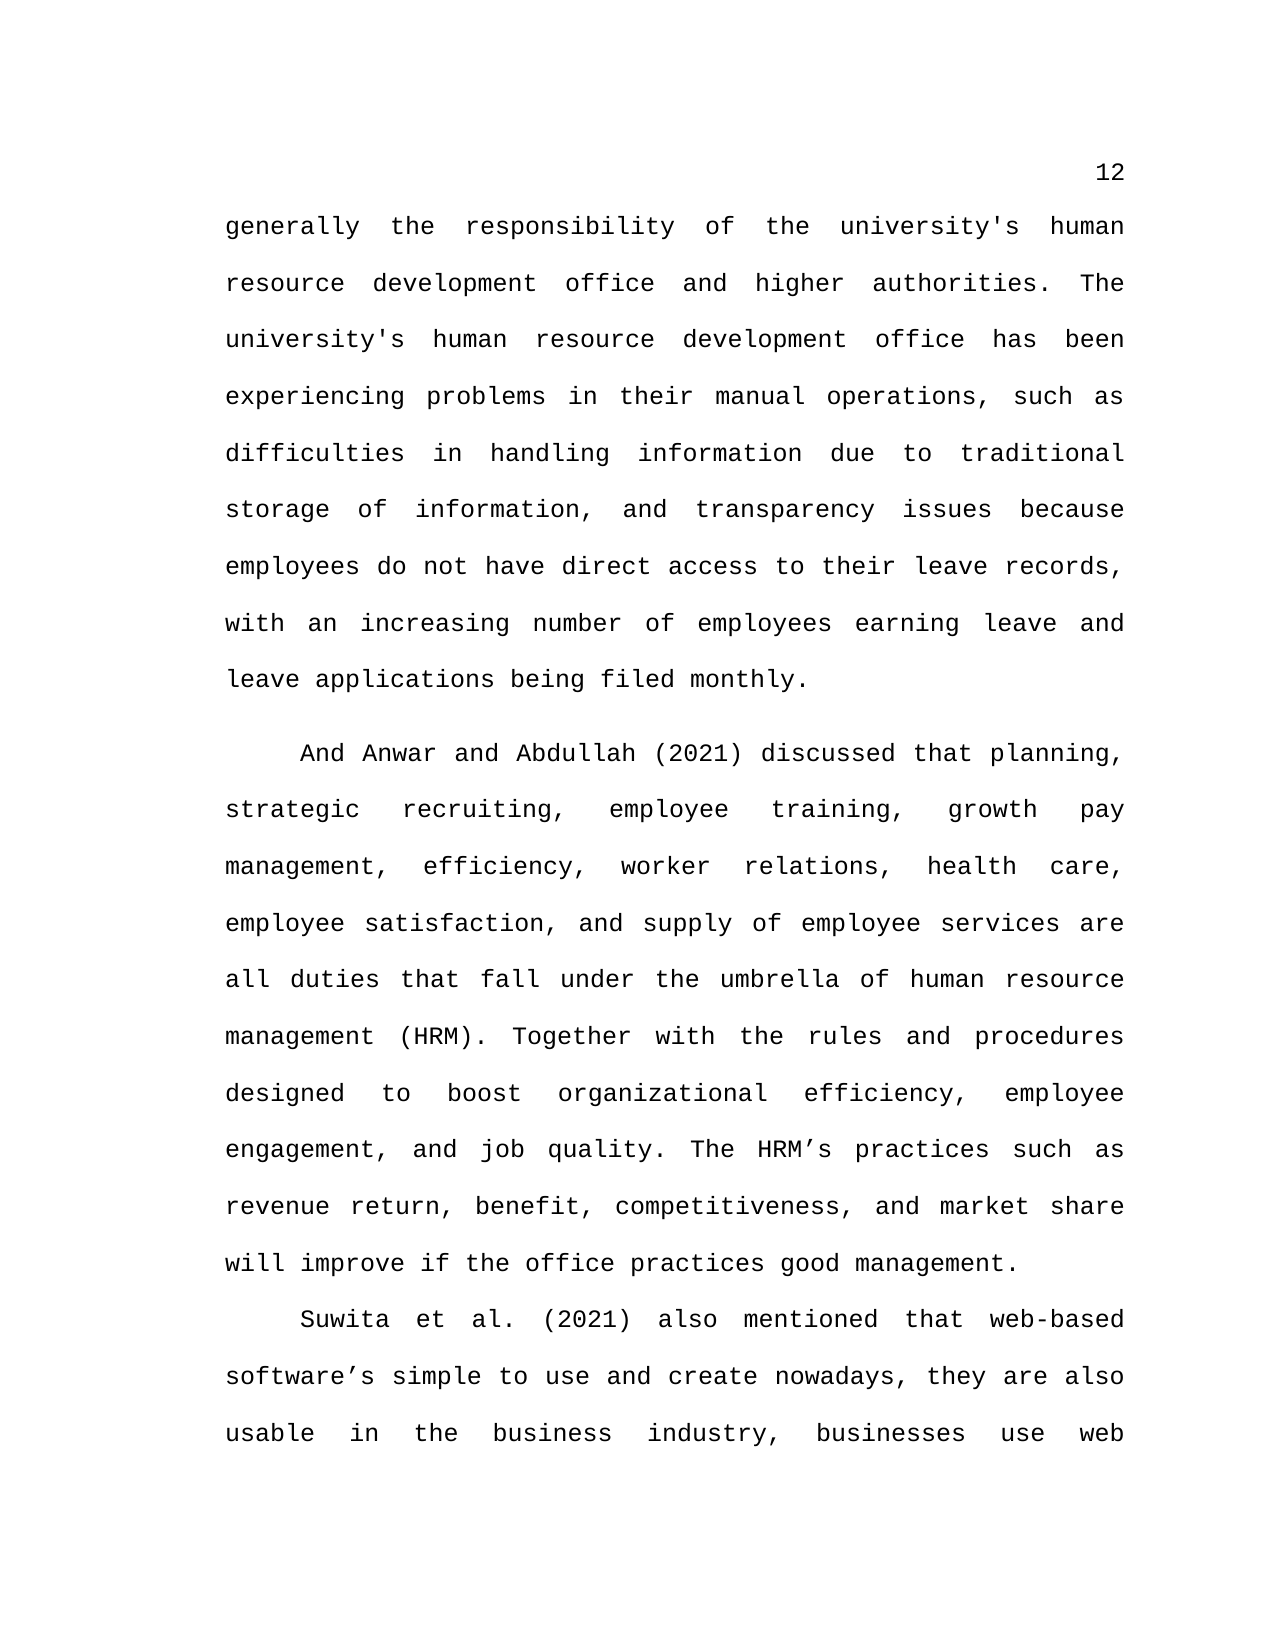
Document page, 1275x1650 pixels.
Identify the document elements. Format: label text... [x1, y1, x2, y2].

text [225, 1307, 1125, 1449]
text And Anwar and Abdullah (2021) discussed that planning, strategic recruiting, employee training, growth pay management, efficiency, worker relations, health care, employee satisfaction, and supply of employee services are all duties that fall under the umbrella of human resource management (HRM). Together with the rules and procedures designed to boost organizational efficiency, employee engagement, and job quality. The HRM’s practices such as revenue return, benefit, competitiveness, and market share will improve if the office practices good management. [225, 740, 1125, 1279]
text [225, 214, 1125, 695]
